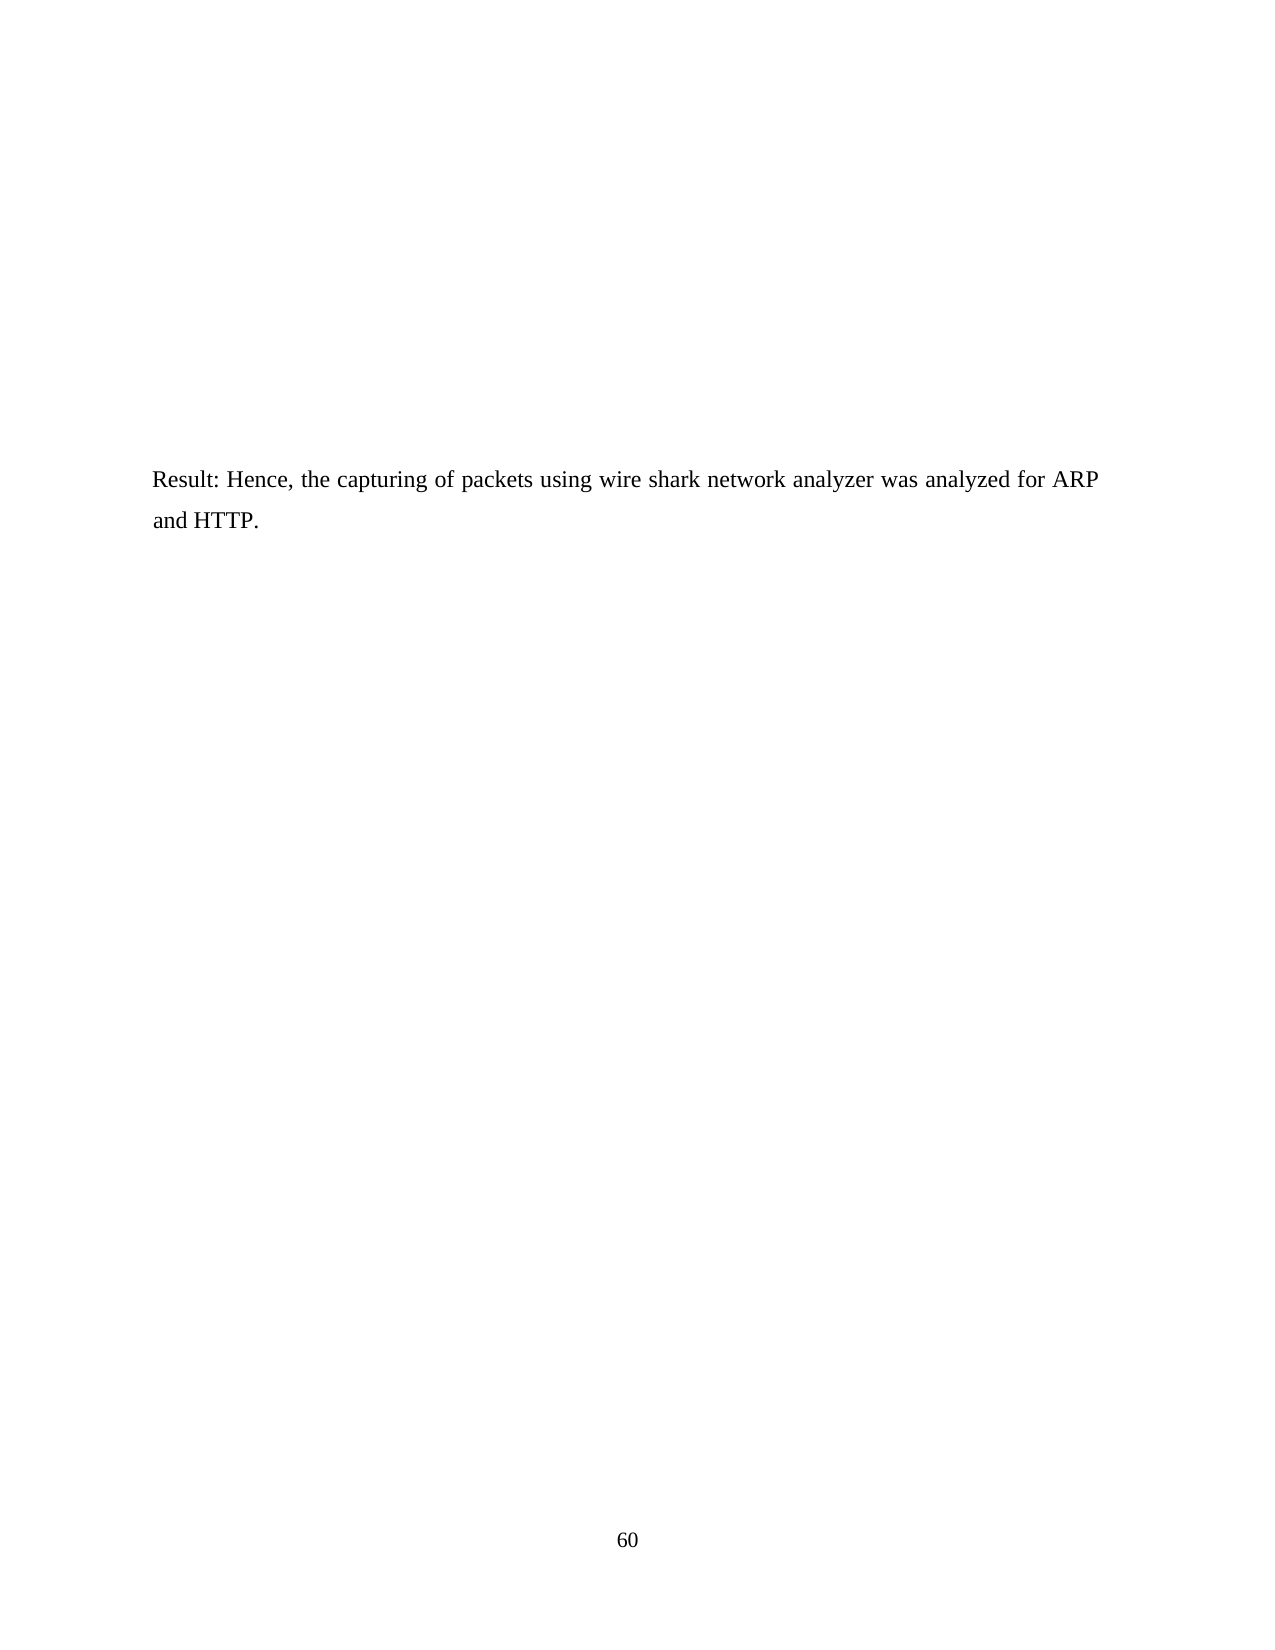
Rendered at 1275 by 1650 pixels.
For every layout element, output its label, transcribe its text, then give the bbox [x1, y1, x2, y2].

text Result: Hence, the capturing of packets using wire shark network analyzer was analyzed for ARP and HTTP. [152, 465, 1100, 533]
